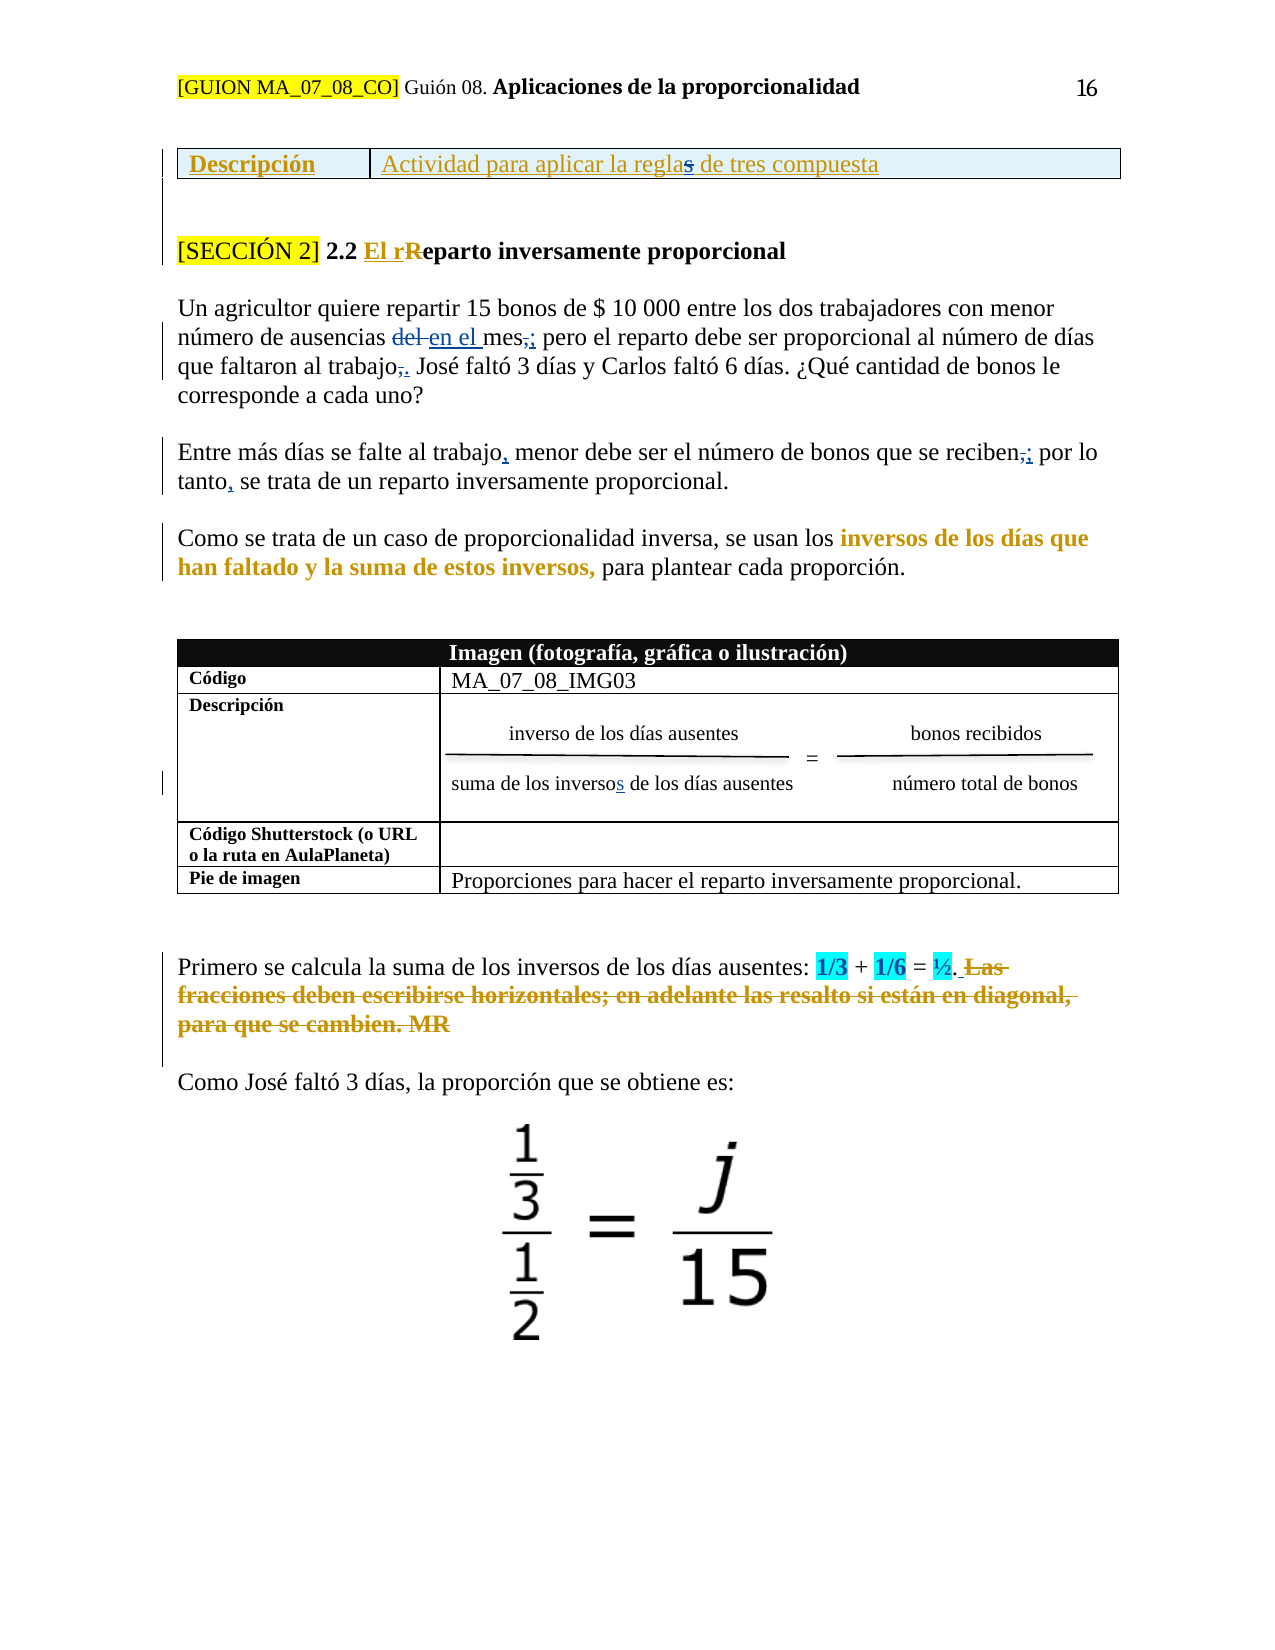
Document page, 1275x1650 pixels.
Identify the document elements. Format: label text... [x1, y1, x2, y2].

table_cell Código Shutterstock (o URL o la ruta en AulaPlaneta) [178, 823, 439, 866]
table_cell Pie de imagen [178, 867, 439, 893]
table_cell Descripción [178, 694, 439, 821]
text Primero se calcula la suma de los inversos de los días ausentes: 1/3 + 1/6 = ½. [177, 952, 1098, 1038]
table_cell Código [178, 667, 439, 693]
text [SECCIÓN 2] 2.2 eparto inversamente proporcional [319, 236, 1098, 265]
text Como se trata de un caso de proporcionalidad inversa, se usan los inversos de los días que han faltado y la suma de estos inversos, para plantear cada proporción. [177, 523, 1098, 581]
text Como José faltó 3 días, la proporción que se obtiene es: [177, 1067, 1098, 1095]
table_header Imagen (fotografía, gráfica o ilustración) [178, 640, 1118, 666]
picture [502, 1124, 773, 1340]
text Entre más días se falte al trabajo menor debe ser el número de bonos que se reciben por lo tanto se trata de un reparto inversamente proporcional. [177, 437, 1098, 495]
table_cell [441, 823, 1118, 866]
text Un agricultor quiere repartir 15 bonos de $ 10 000 entre los dos trabajadores con menor número de ausencias mes pero el reparto debe ser proporcional al número de días que faltaron al trabajo José faltó 3 días y Carlos faltó 6 días. ¿Qué cantidad de bonos le corresponde a cada uno? [177, 293, 1098, 408]
table_cell MA_07_08_IMG03 [441, 667, 1118, 693]
table_cell Proporciones para hacer el reparto inversamente proporcional. [441, 867, 1118, 893]
table_cell inverso de los días ausentes bonos recibidos = suma de los inverso de los días ausentes número total de bonos [441, 694, 1118, 821]
